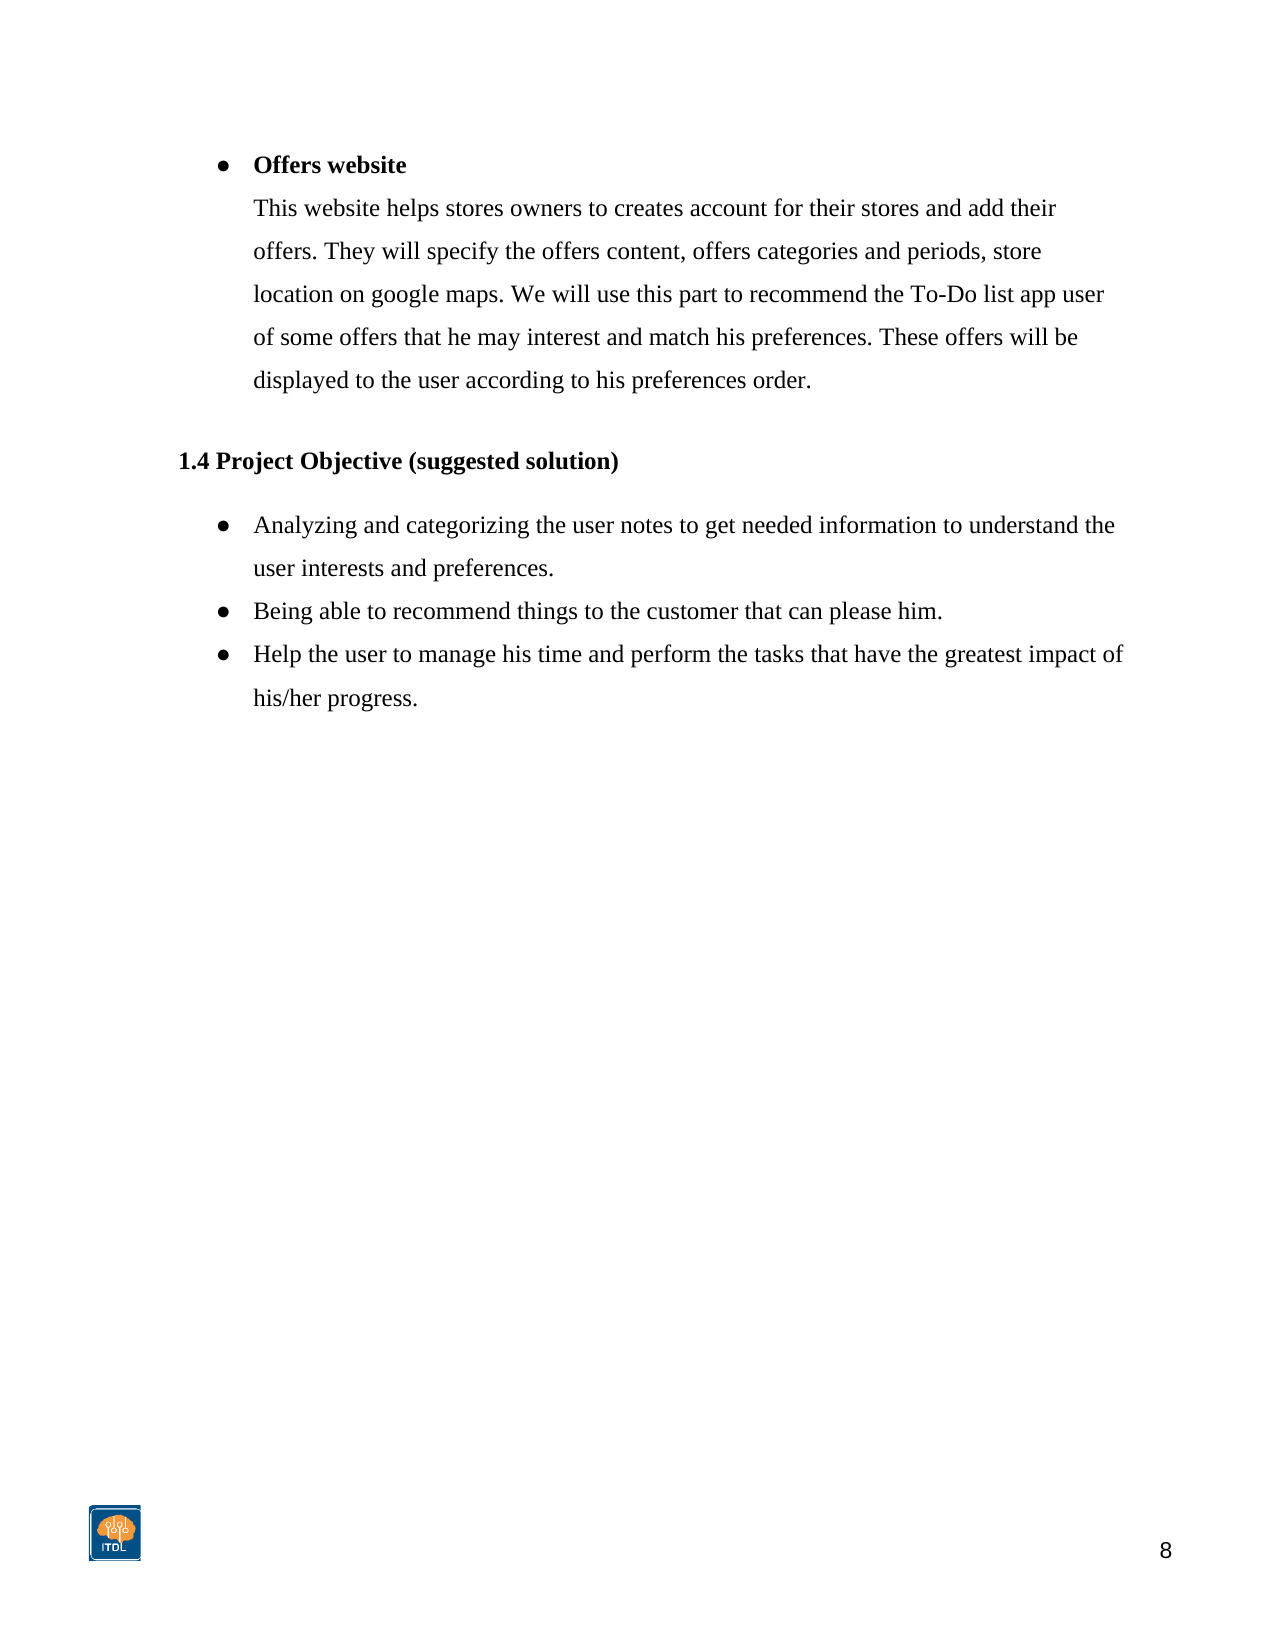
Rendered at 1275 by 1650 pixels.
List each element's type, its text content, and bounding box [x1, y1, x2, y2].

list Offers website [216, 150, 1125, 179]
list Analyzing and categorizing the user notes to get needed information to understand the user interests and preferences. [216, 510, 1125, 582]
list Help the user to manage his time and perform the tasks that have the greatest impact of his/her progress. [216, 639, 1125, 711]
subtitle Project Objective (suggested solution) [178, 446, 1125, 475]
picture [87, 1505, 141, 1559]
list Being able to recommend things to the customer that can please him. [216, 596, 1125, 625]
text This website helps stores owners to creates account for their stores and add their offers. They will specify the offers content, offers categories and periods, store location on google maps. We will use this part to recommend the To-Do list app user of some offers that he may interest and match his preferences. These offers will be displayed to the user according to his preferences order. [253, 193, 1125, 394]
